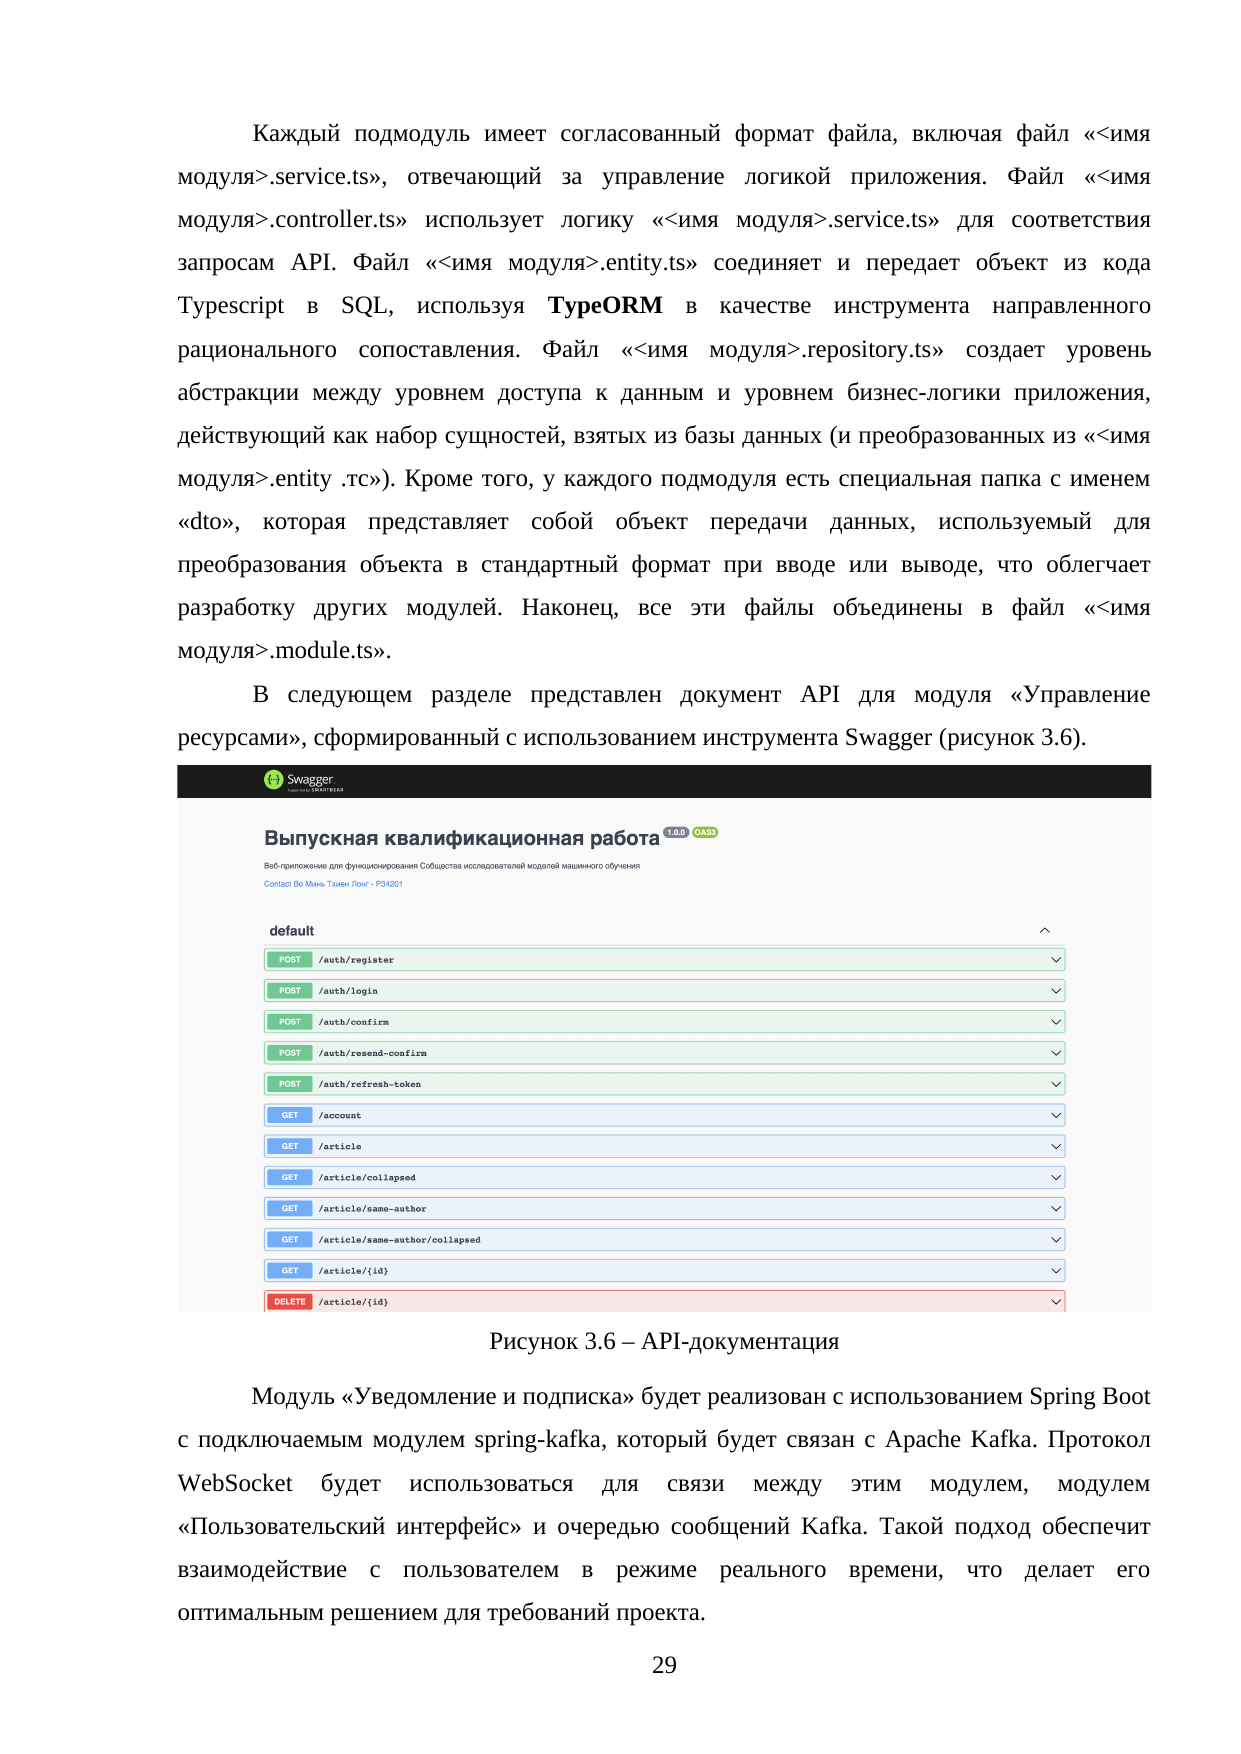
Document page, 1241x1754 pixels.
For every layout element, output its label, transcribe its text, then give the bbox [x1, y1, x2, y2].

text Каждый подмодуль имеет согласованный формат файла, включая файл «<имя модуля>.service.ts», отвечающий за управление логикой приложения. Файл «<имя модуля>.controller.ts» использует логику «<имя модуля>.service.ts» для соответствия запросам API. Файл «<имя модуля>.entity.ts» соединяет и передает объект из кода Typescript в SQL, используя TypeORM в качестве инструмента направленного рационального сопоставления. Файл «<имя модуля>.repository.ts» создает уровень абстракции между уровнем доступа к данным и уровнем бизнес-логики приложения, действующий как набор сущностей, взятых из базы данных (и преобразованных из «<имя модуля>.entity .тс»). Кроме того, у каждого подмодуля есть специальная папка с именем «dto», которая представляет собой объект передачи данных, используемый для преобразования объекта в стандартный формат при вводе или выводе, что облегчает разработку других модулей. Наконец, все эти файлы объединены в файл «<имя модуля>.module.ts». [177, 118, 1152, 664]
text Рисунок 3.6 – API-документация [177, 1326, 1152, 1354]
picture [177, 765, 1152, 1312]
text В следующем разделе представлен документ API для модуля «Управление ресурсами», сформированный с использованием инструмента Swagger (рисунок 3.6). [177, 679, 1152, 751]
text Модуль «Уведомление и подписка» будет реализован с использованием Spring Boot с подключаемым модулем spring-kafka, который будет связан с Apache Kafka. Протокол WebSocket будет использоваться для связи между этим модулем, модулем «Пользовательский интерфейс» и очередью сообщений Kafka. Такой подход обеспечит взаимодействие с пользователем в режиме реального времени, что делает его оптимальным решением для требований проекта. [177, 1381, 1152, 1626]
